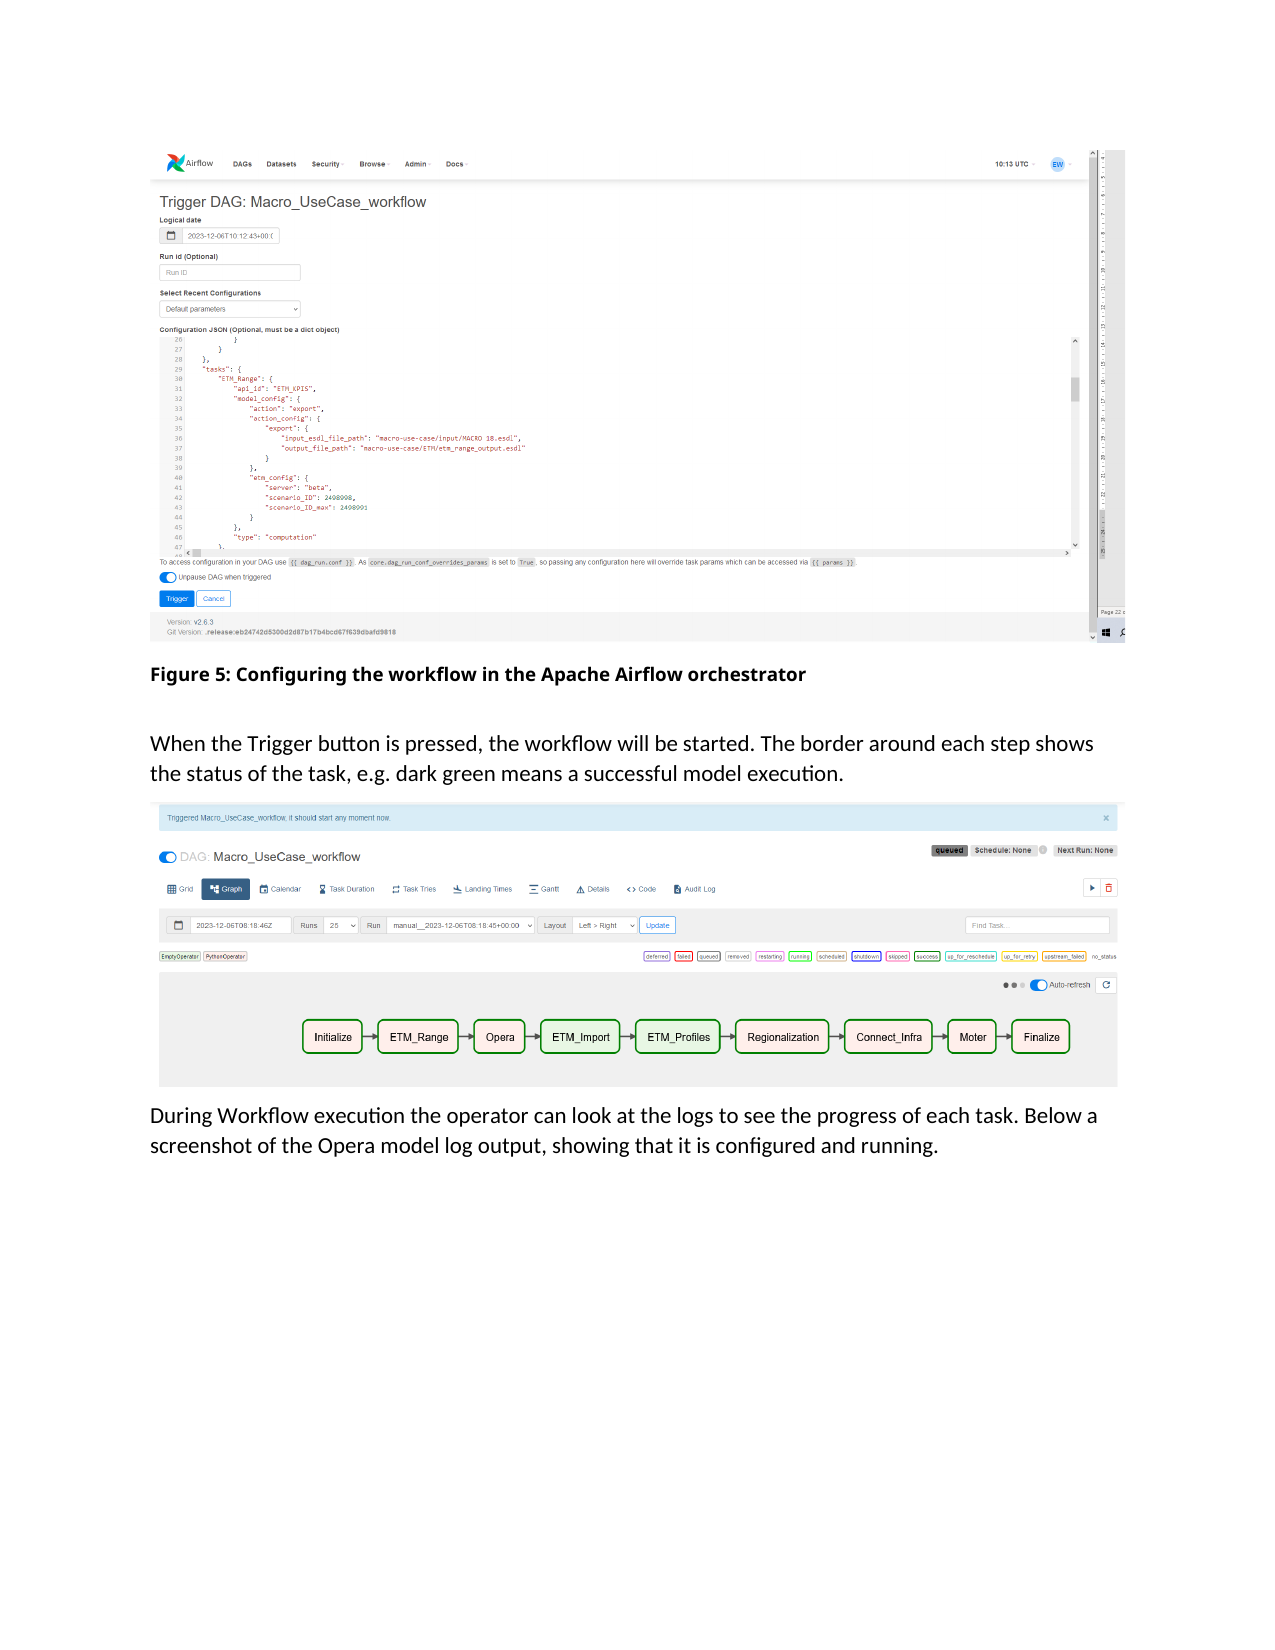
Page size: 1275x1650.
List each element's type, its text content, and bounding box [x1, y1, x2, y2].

text Figure 5: Configuring the workflow in the Apache Airflow orchestrator [150, 661, 1125, 687]
picture [150, 802, 1125, 1087]
text During Workflow execution the operator can look at the logs to see the progress of each task. Below a screenshot of the Opera model log output, showing that it is configured and running. [150, 1101, 1125, 1159]
text When the Trigger button is pressed, the workflow will be started. The border around each step shows the status of the task, e.g. dark green means a successful model execution. [150, 729, 1125, 787]
picture [150, 150, 1125, 643]
